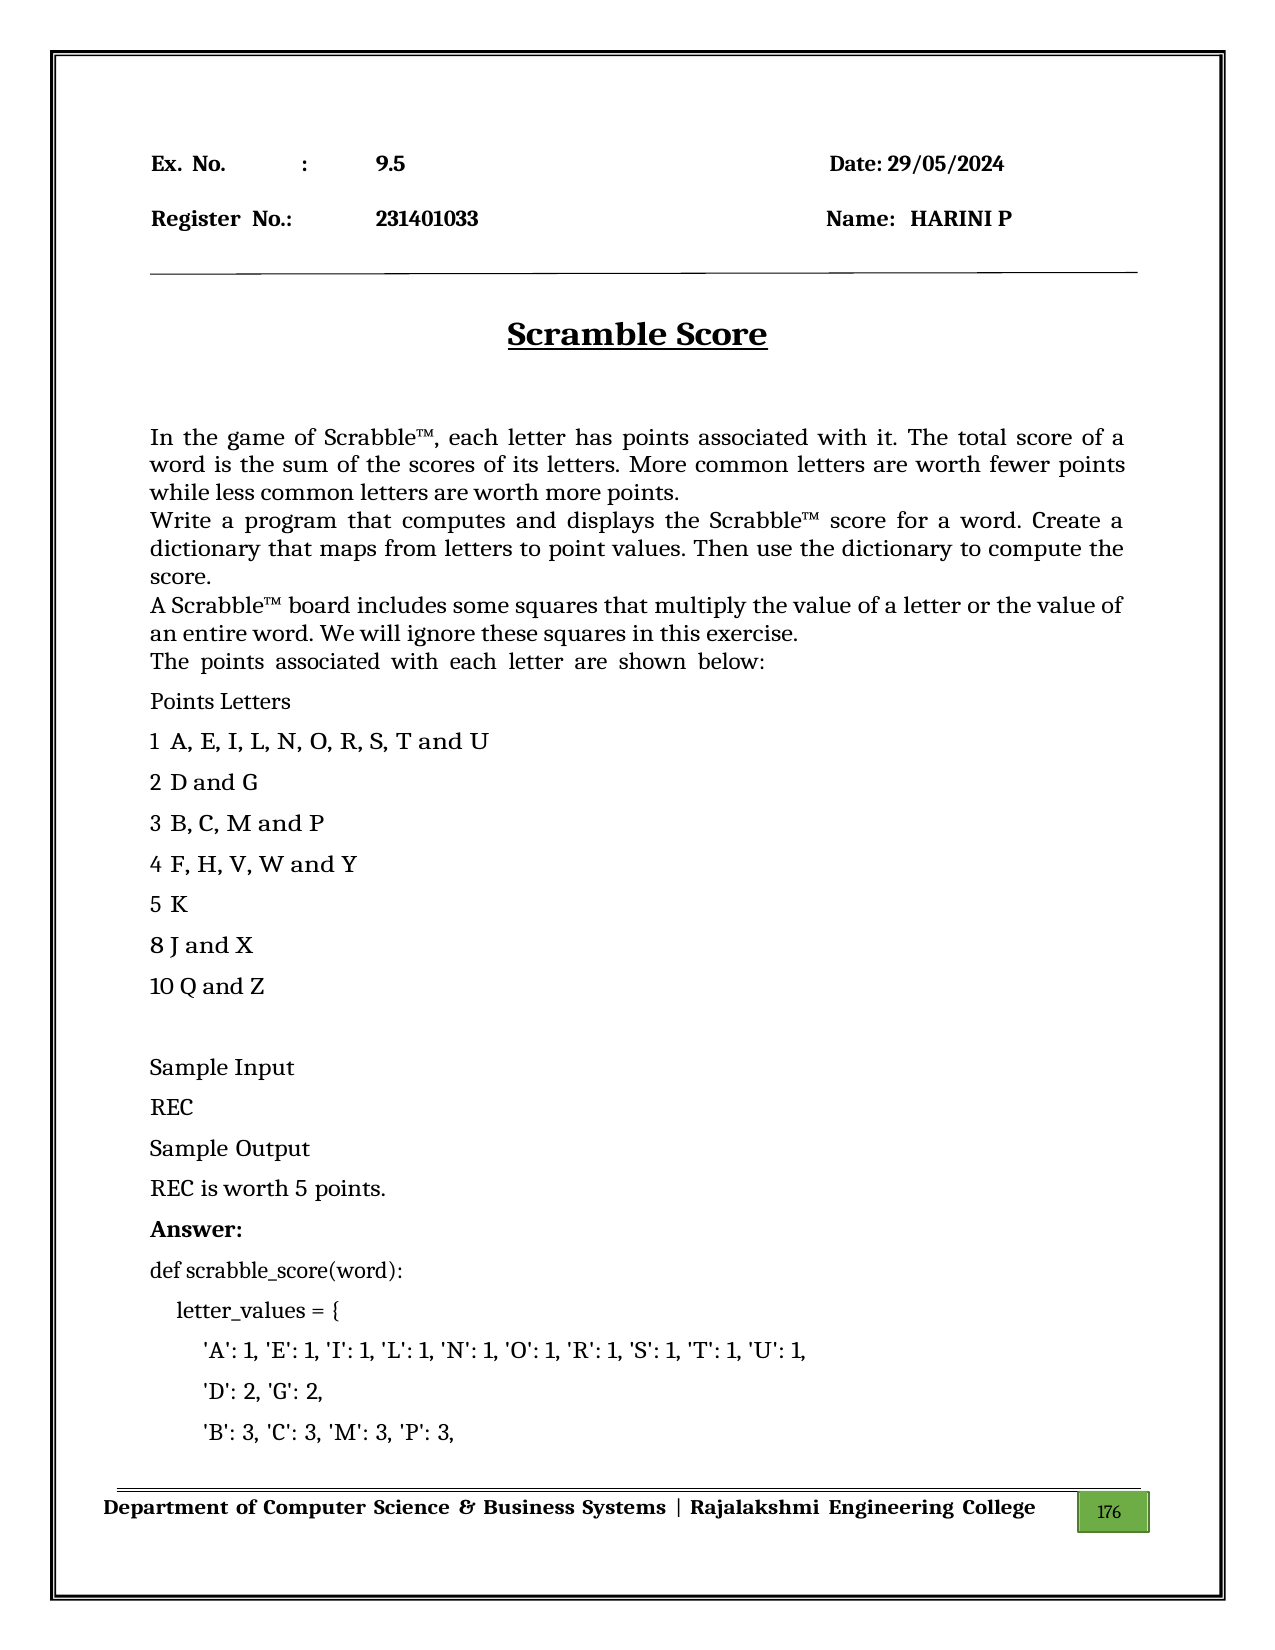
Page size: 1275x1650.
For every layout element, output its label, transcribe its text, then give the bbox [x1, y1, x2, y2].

subtitle Scramble Score [74, 316, 1202, 354]
text REC is worth 5 points. [150, 1175, 1202, 1202]
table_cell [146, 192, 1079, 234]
list F, H, V, W and Y [150, 851, 1202, 878]
list B, C, M and P [150, 810, 1202, 837]
text A Scrabble™ board includes some squares that multiply the value of a letter or the value of an entire word. We will ignore these squares in this exercise. [150, 592, 1125, 647]
text Write a program that computes and displays the Scrabble™ score for a word. Create a dictionary that maps from letters to point values. Then use the dictionary to compute the score. [150, 506, 1126, 591]
text 8 J and X 10 Q and Z [150, 932, 271, 1001]
text The points associated with each letter are shown below: Points Letters [150, 648, 766, 715]
list D and G [150, 769, 1202, 797]
text Sample Input REC [150, 1054, 303, 1121]
text def scrabble_score(word): letter_values = { [150, 1257, 461, 1324]
text 'A': 1, 'E': 1, 'I': 1, 'L': 1, 'N': 1, 'O': 1, 'R': 1, 'S': 1, 'T': 1, 'U': 1, [202, 1337, 1202, 1365]
list K [150, 891, 1202, 919]
text 'B': 3, 'C': 3, 'M': 3, 'P': 3, [202, 1419, 1202, 1447]
text In the game of Scrabble™, each letter has points associated with it. The total score of a word is the sum of the scores of its letters. More common letters are worth fewer points while less common letters are worth more points. [150, 423, 1127, 506]
subtitle Answer: [150, 1216, 1202, 1243]
list A, E, I, L, N, O, R, S, T and U [150, 728, 1202, 756]
text 'D': 2, 'G': 2, [202, 1378, 1202, 1406]
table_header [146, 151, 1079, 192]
text Sample Output [150, 1134, 1202, 1162]
